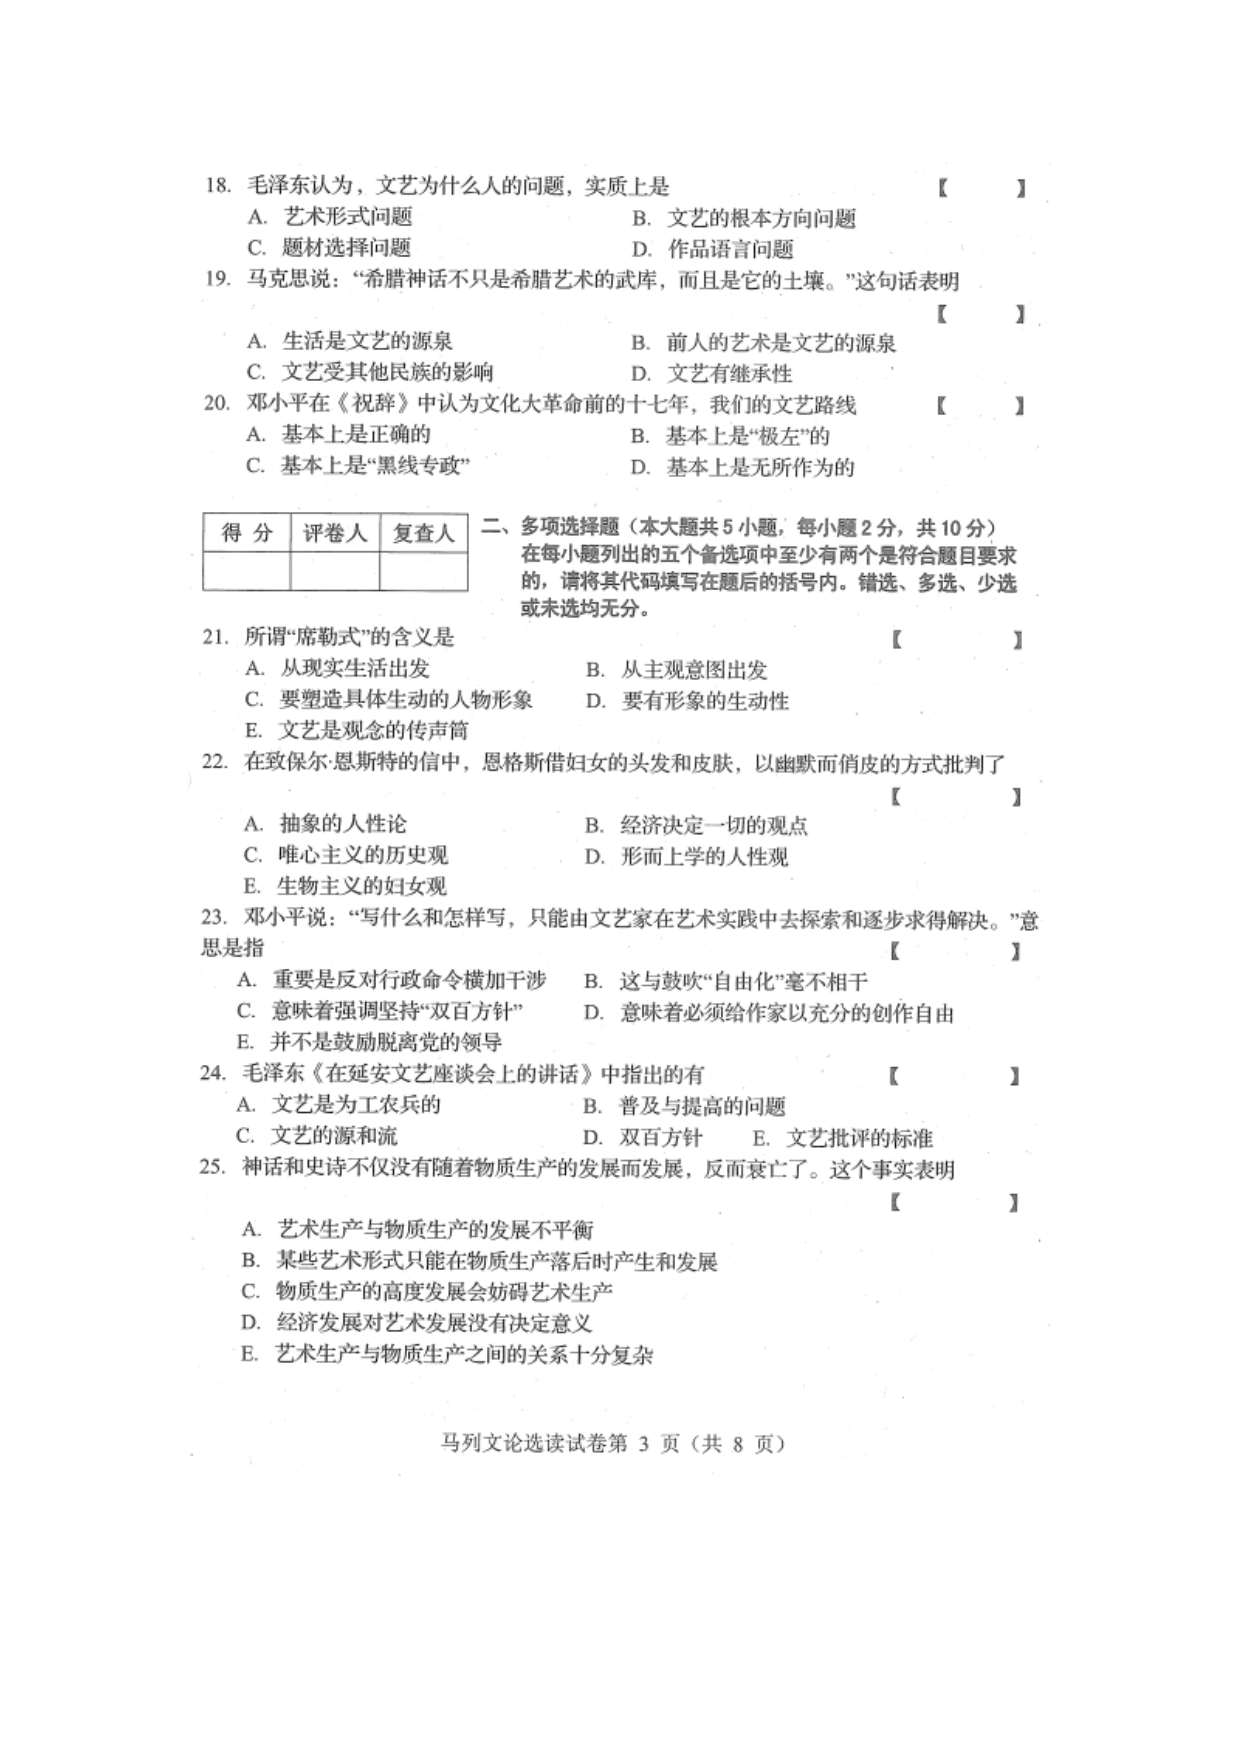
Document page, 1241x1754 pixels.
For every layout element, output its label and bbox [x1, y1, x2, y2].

picture [187, 162, 1053, 1476]
